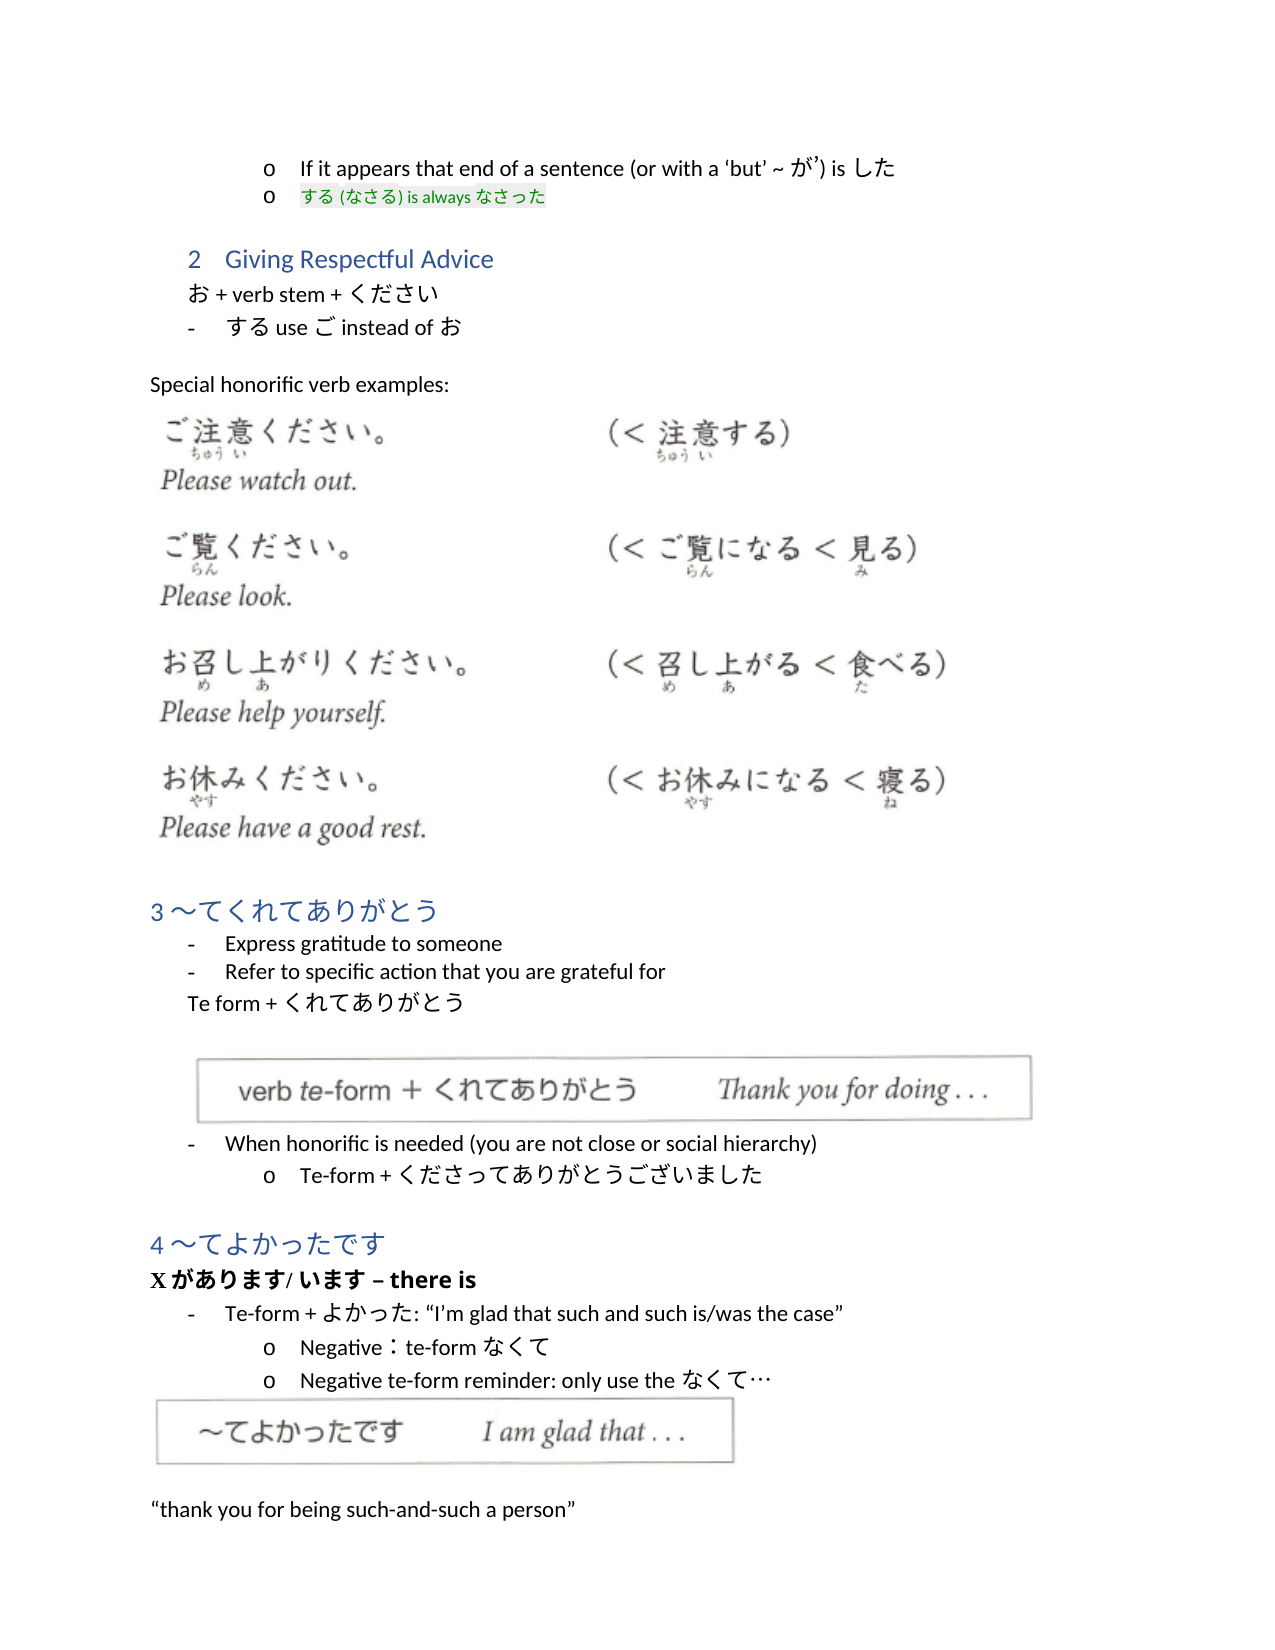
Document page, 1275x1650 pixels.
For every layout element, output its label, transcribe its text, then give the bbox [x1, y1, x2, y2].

text お + verb stem + ください [187, 276, 1125, 309]
text Xがあります/ います – there is [150, 1262, 1125, 1295]
text Te form + くれてありがとう [187, 985, 1125, 1018]
picture [187, 1046, 1044, 1129]
list Negative：te-form なくて [262, 1328, 1125, 1362]
text Special honorific verb examples: [150, 370, 1125, 398]
subtitle Giving Respectful Advice [187, 242, 1125, 276]
list Te-form + よかった: “I’m glad that such and such is/was the case” [187, 1295, 1125, 1328]
picture [150, 398, 955, 858]
list If it appears that end of a sentence (or with a ‘but’ ~ が’) is した [262, 149, 1125, 183]
list Te-form + くださってありがとうございました [262, 1157, 1125, 1190]
picture [150, 1395, 743, 1468]
list Express gratitude to someone [187, 929, 1125, 957]
subtitle 3 ～てくれてありがとう [150, 889, 1125, 929]
list する (なさる) is always なさった [262, 183, 1125, 210]
list Refer to specific action that you are grateful for [187, 957, 1125, 985]
text “thank you for being such-and-such a person” [150, 1495, 1125, 1523]
subtitle 4 ～てよかったです [150, 1223, 1125, 1262]
list Negative te-form reminder: only use the なくて… [262, 1362, 1125, 1395]
list When honorific is needed (you are not close or social hierarchy) [187, 1129, 1125, 1157]
list するuse ご instead of お [187, 309, 1125, 342]
